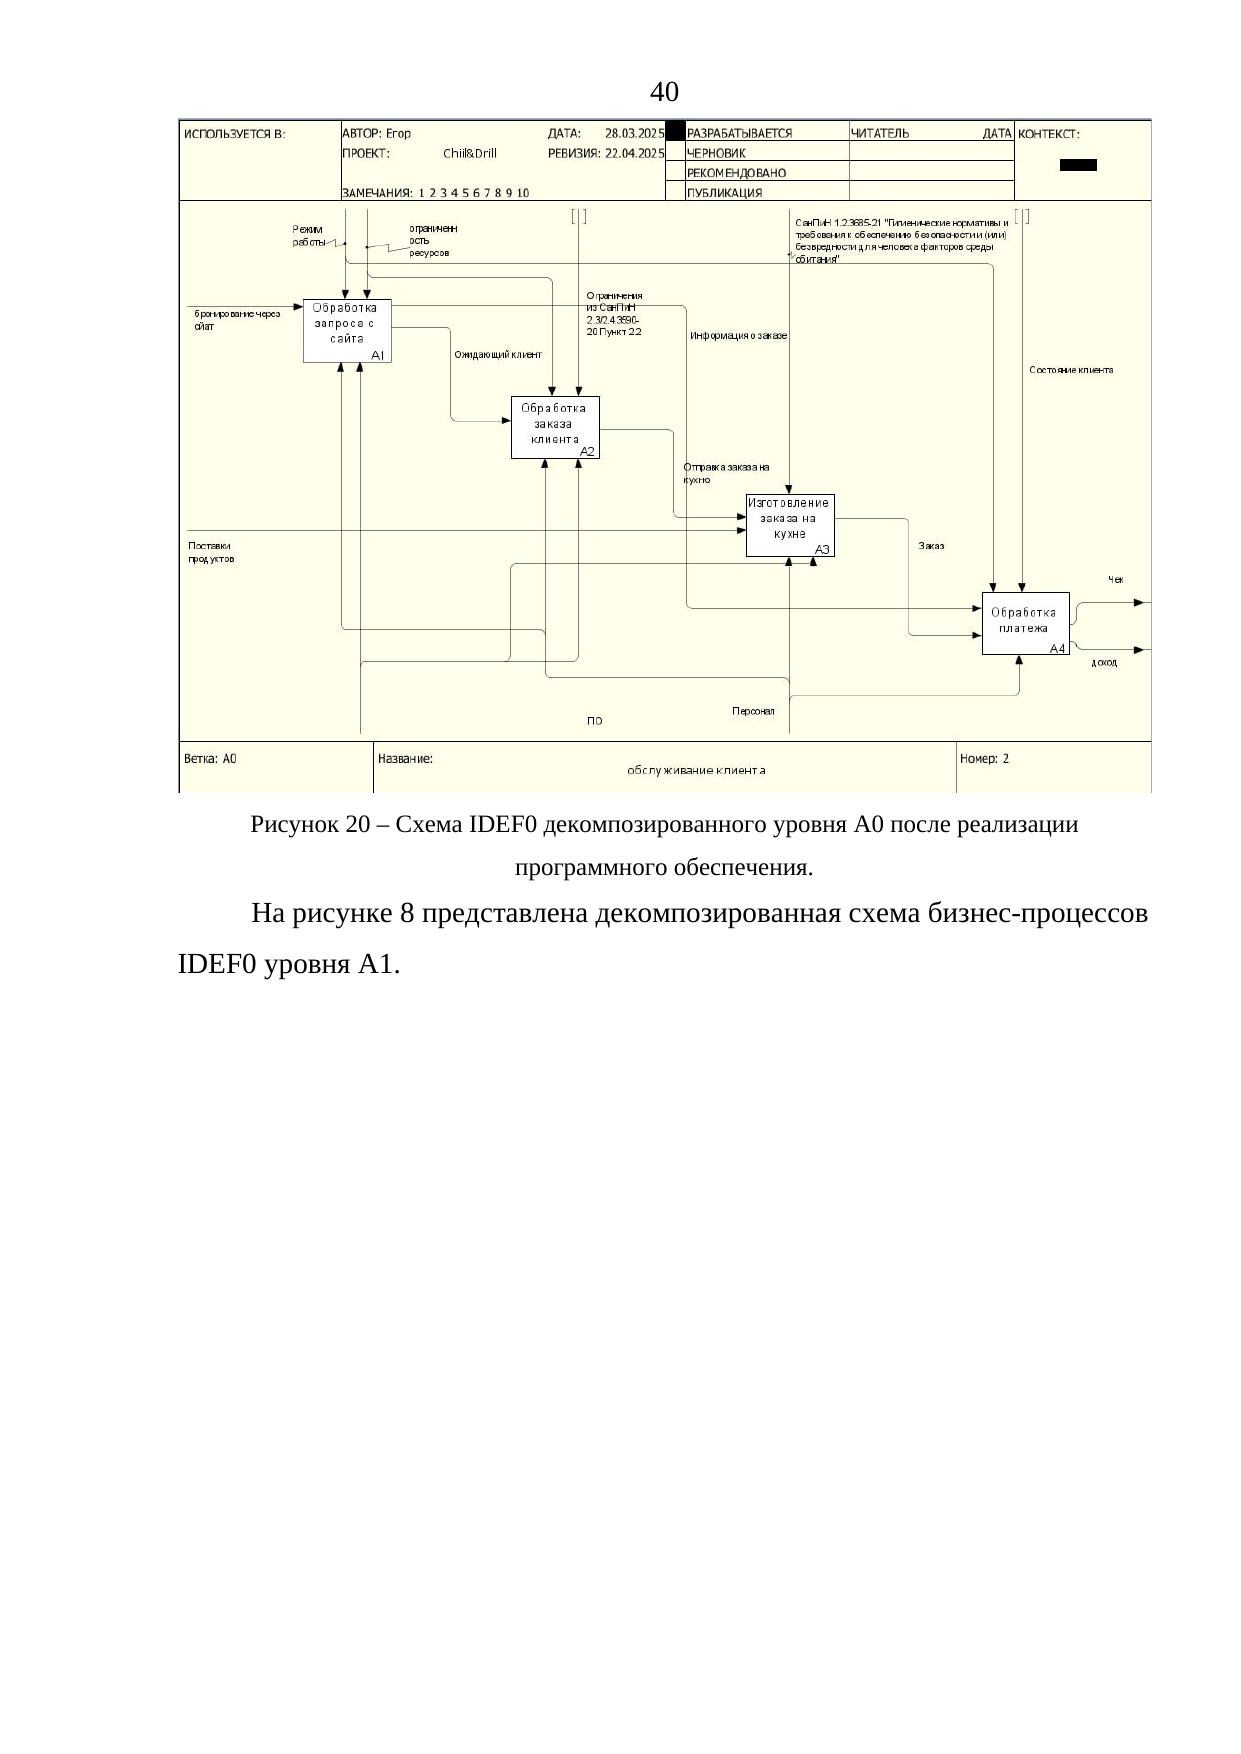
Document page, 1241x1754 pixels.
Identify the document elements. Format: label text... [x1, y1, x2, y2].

picture [177, 118, 1152, 793]
text Рисунок 20 – Схема IDEF0 декомпозированного уровня A0 после реализации программного обеспечения. [177, 809, 1152, 881]
text IDEF0 уровня A1. [177, 946, 1152, 979]
text На рисунке 8 представлена декомпозированная схема бизнес-процессов [177, 896, 1152, 929]
